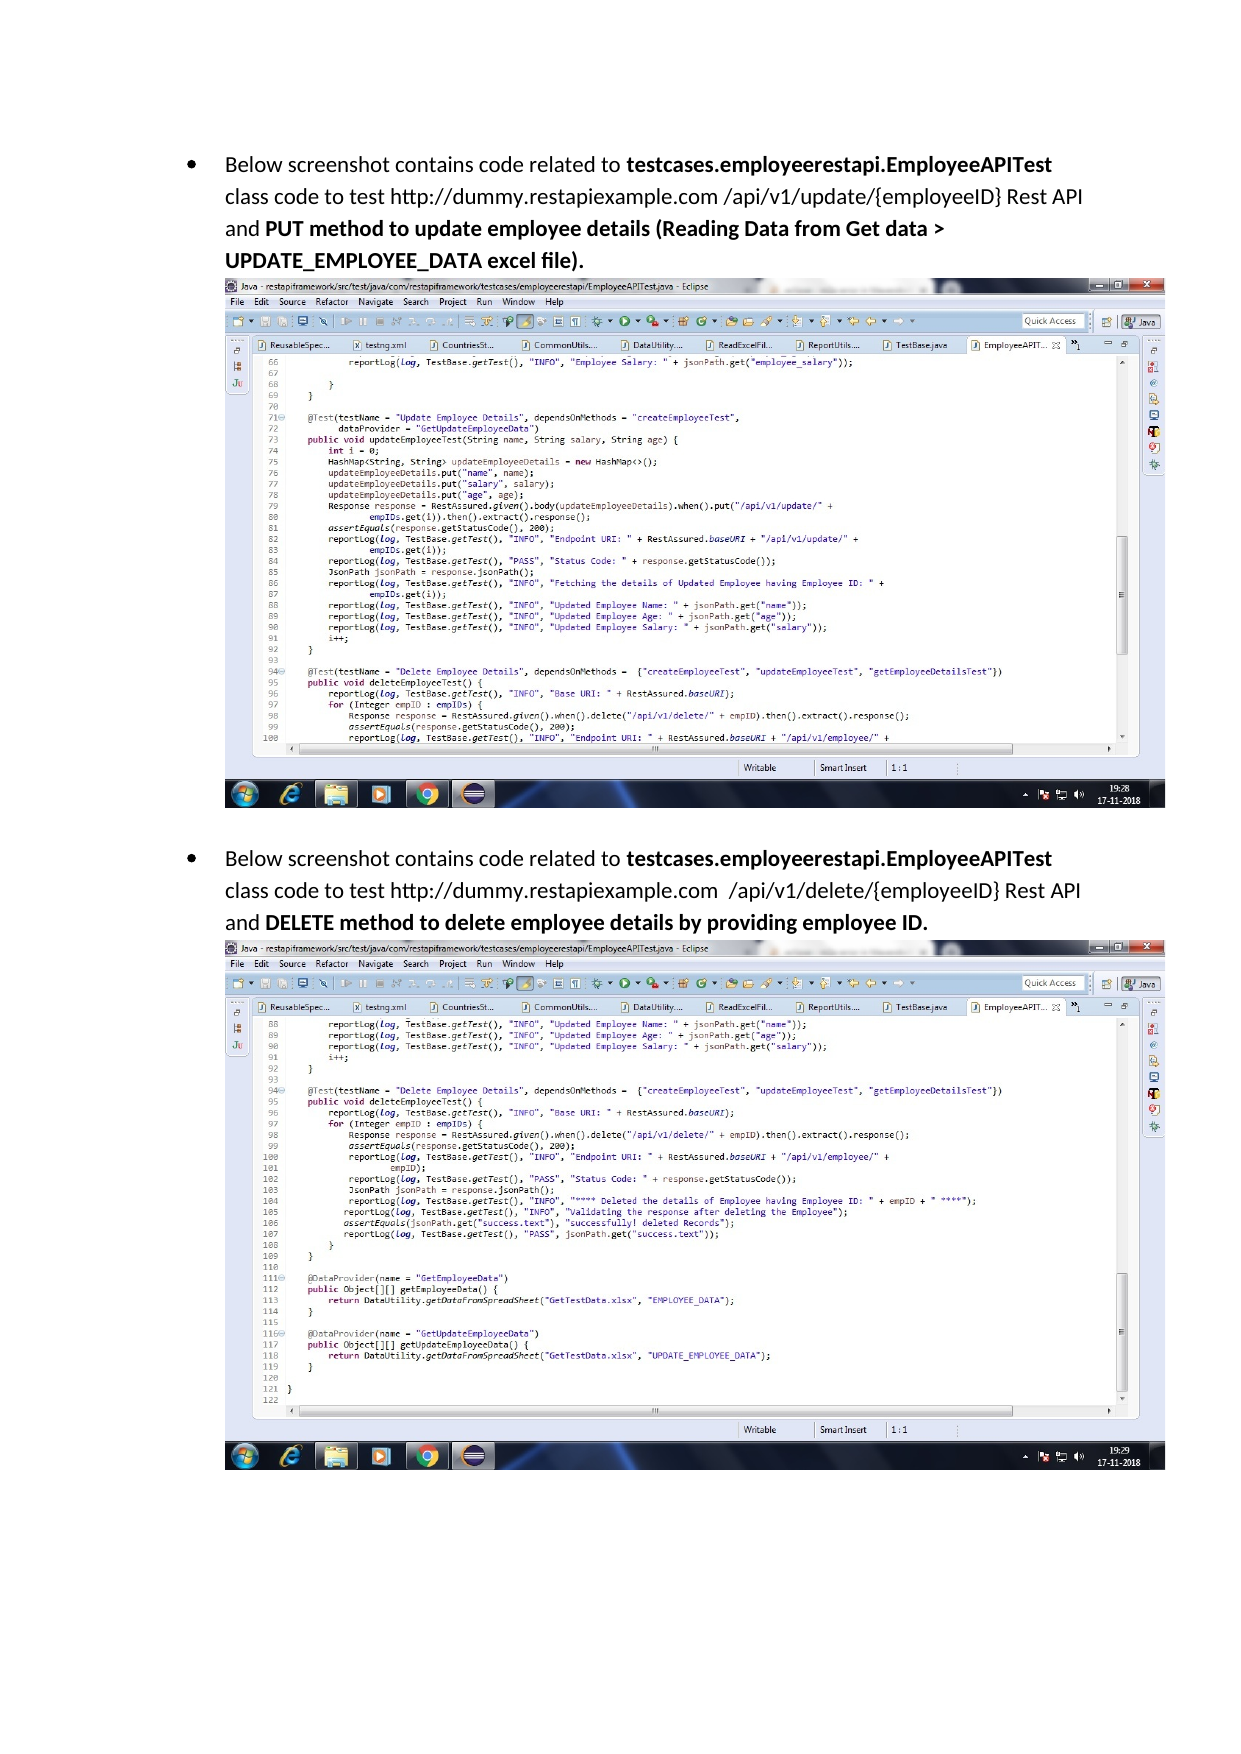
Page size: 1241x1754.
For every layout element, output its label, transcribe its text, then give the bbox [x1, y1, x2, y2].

picture [225, 940, 1166, 1470]
list Below screenshot contains code related to testcases.employeerestapi.EmployeeAPITest class code to test http://dummy.restapiexample.com /api/v1/update/{employeeID} Rest API and PUT method to update employee details (Reading Data from Get data > UPDATE_EMPLOYEE_DATA excel file). [187, 150, 1090, 274]
list Below screenshot contains code related to testcases.employeerestapi.EmployeeAPITest class code to test http://dummy.restapiexample.com /api/v1/delete/{employeeID} Rest API and DELETE method to delete employee details by providing employee ID. [187, 844, 1090, 936]
picture [225, 278, 1166, 808]
